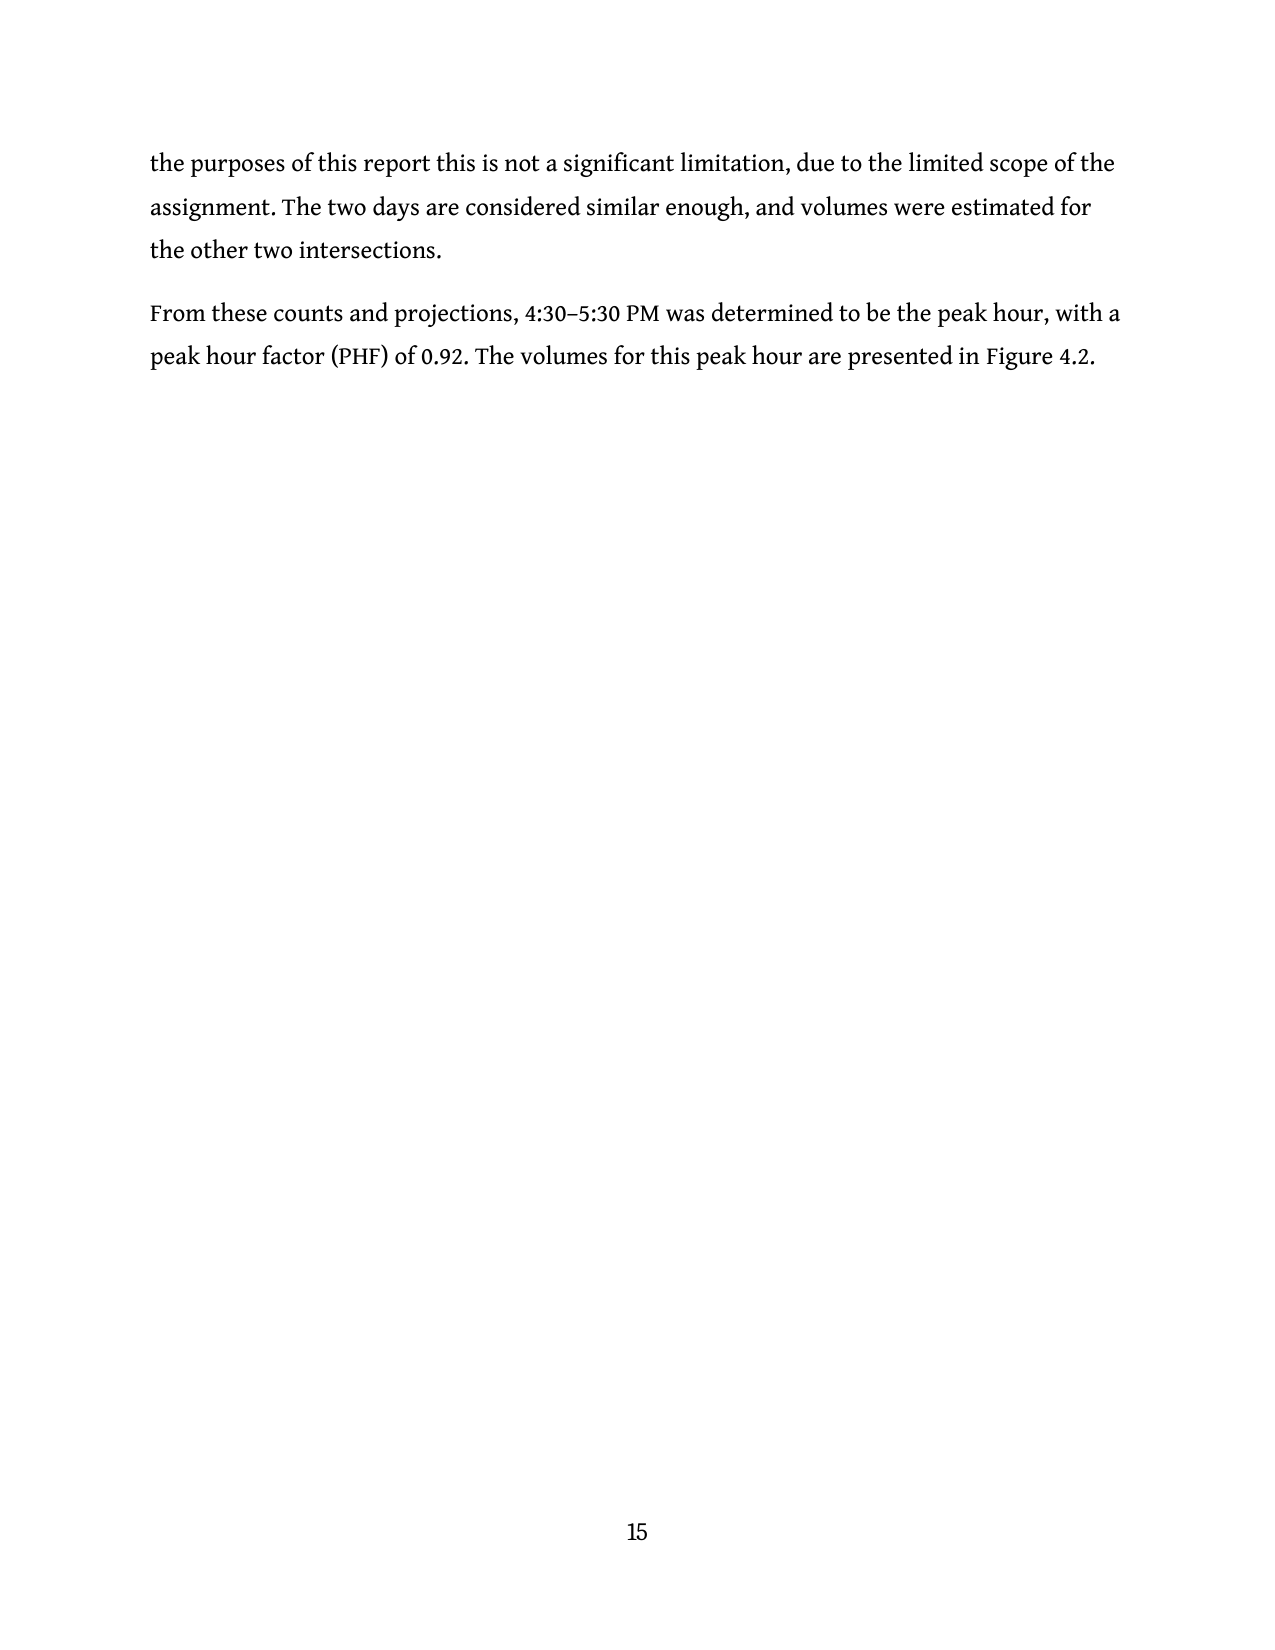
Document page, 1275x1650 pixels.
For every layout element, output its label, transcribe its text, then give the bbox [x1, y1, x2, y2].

text From these counts and projections, 4:30–5:30 PM was determined to be the peak hour, with a peak hour factor (PHF) of 0.92. The volumes for this peak hour are presented in Figure 4.2. [150, 299, 1125, 371]
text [150, 150, 1125, 266]
